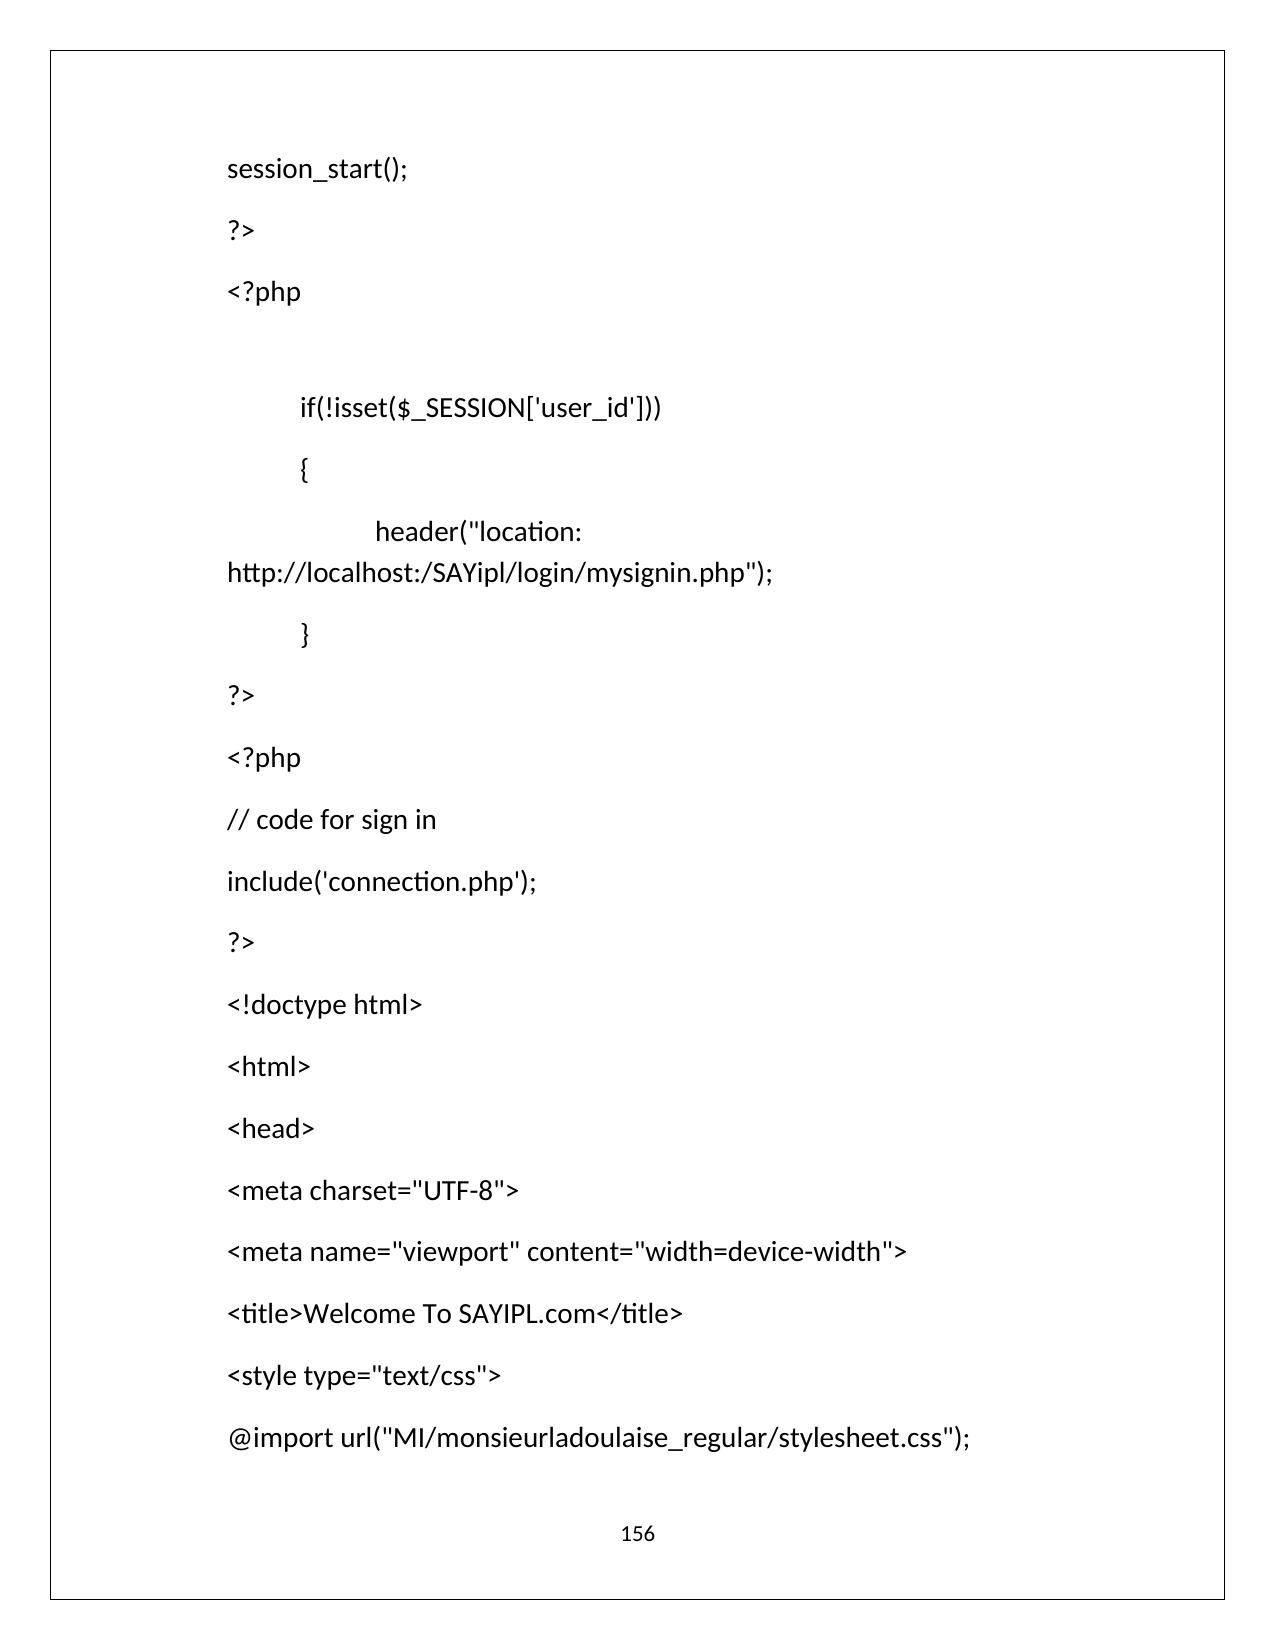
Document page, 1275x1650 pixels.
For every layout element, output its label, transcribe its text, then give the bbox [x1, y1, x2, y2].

text ?> [227, 212, 1125, 247]
text include('connection.php'); [227, 863, 1125, 898]
text header("location: http://localhost:/SAYipl/login/mysignin.php"); [227, 513, 1125, 589]
text <?php [227, 273, 1125, 309]
text // code for sign in [227, 801, 1125, 837]
text <head> [227, 1110, 1125, 1146]
text <title>Welcome To SAYIPL.com</title> [227, 1295, 1125, 1331]
text ?> [227, 924, 1125, 960]
text <html> [227, 1048, 1125, 1084]
text session_start(); [227, 150, 1125, 186]
text @import url("MI/monsieurladoulaise_regular/stylesheet.css"); [227, 1419, 1125, 1454]
text <!doctype html> [227, 986, 1125, 1022]
text ?> [227, 677, 1125, 713]
text } [227, 616, 1125, 651]
text <meta charset="UTF-8"> [227, 1172, 1125, 1207]
text <style type="text/css"> [227, 1357, 1125, 1393]
text <?php [227, 739, 1125, 775]
text if(!isset($_SESSION['user_id'])) [227, 389, 1125, 425]
text <meta name="viewport" content="width=device-width"> [227, 1233, 1125, 1269]
text { [227, 451, 1125, 487]
